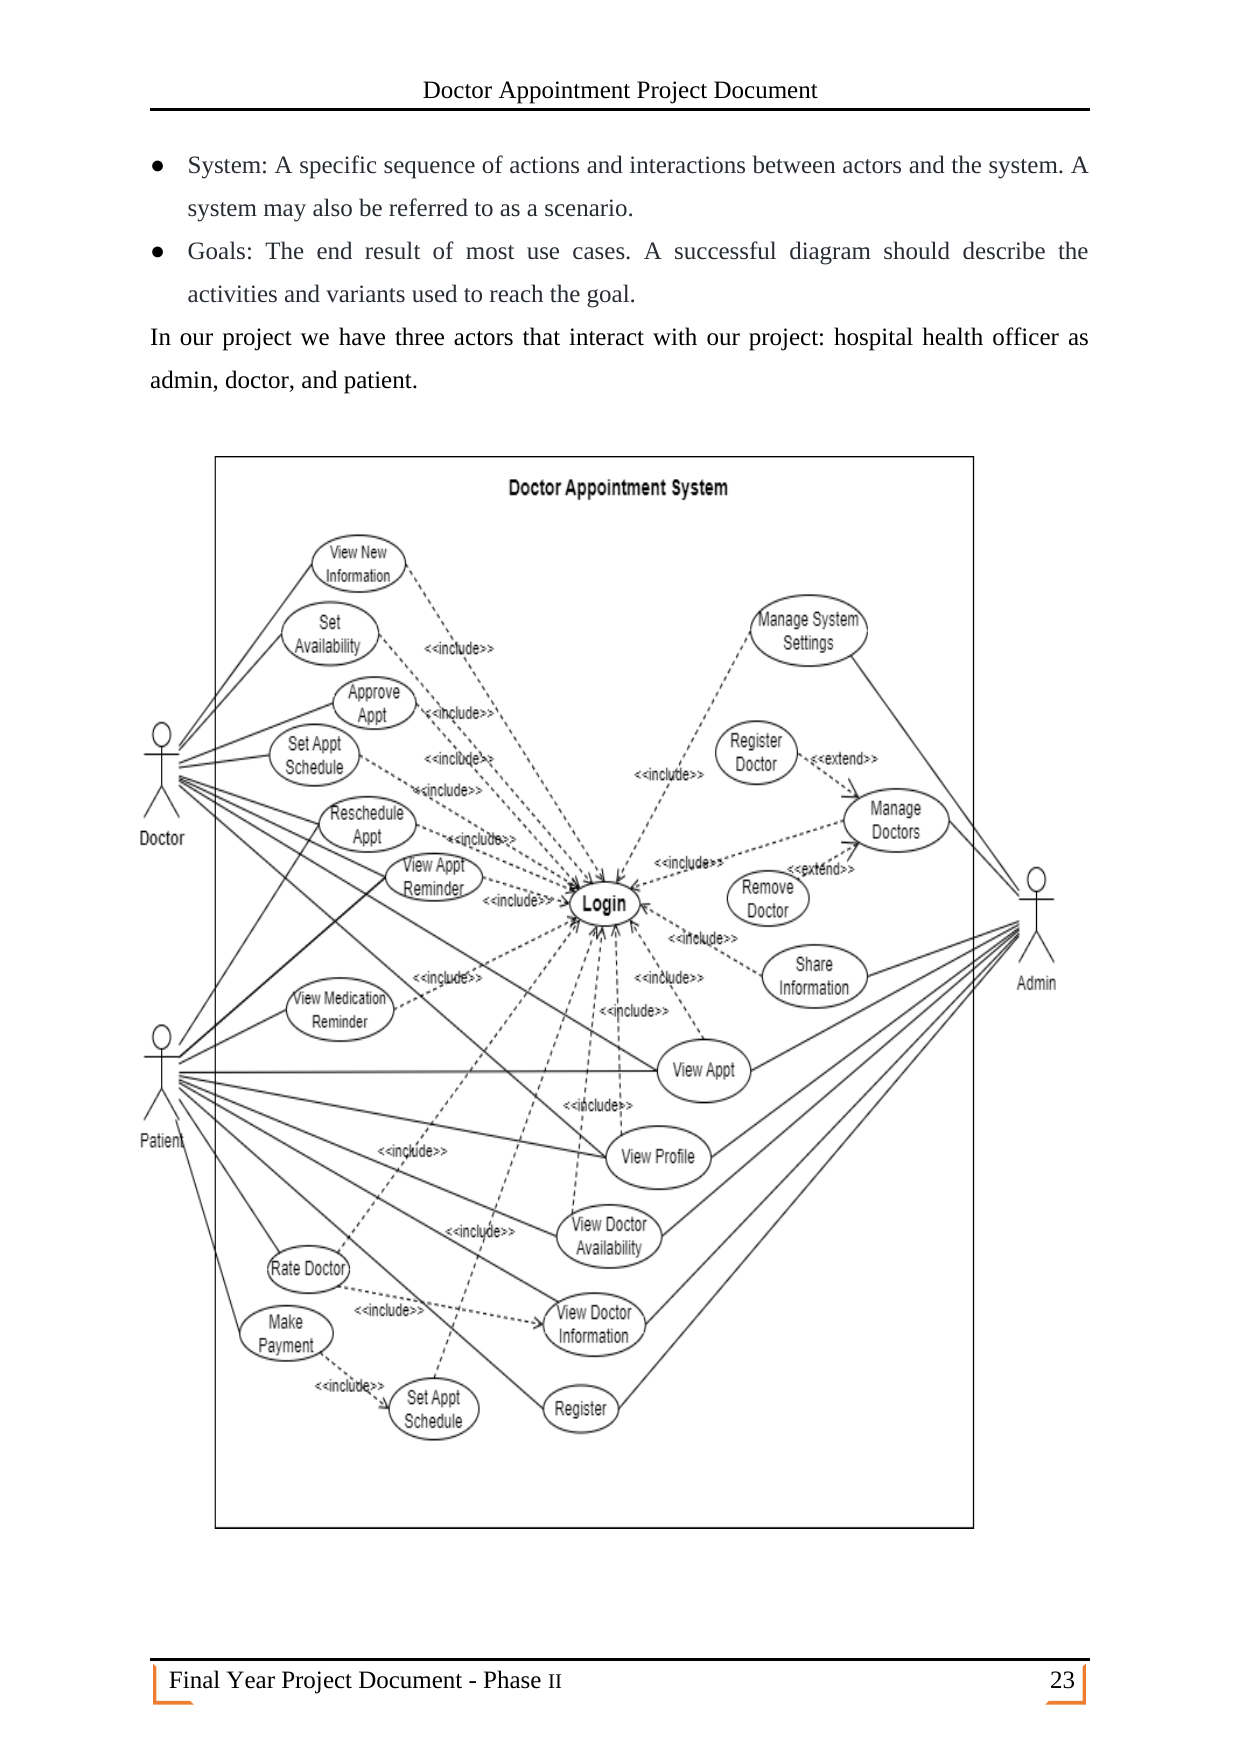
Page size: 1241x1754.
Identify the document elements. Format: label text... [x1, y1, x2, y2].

list System: A specific sequence of actions and interactions between actors and the system. A system may also be referred to as a scenario. [150, 150, 1090, 222]
list Goals: The end result of most use cases. A successful diagram should describe the activities and variants used to reach the goal. [150, 236, 1090, 308]
picture [139, 456, 1057, 1529]
text In our project we have three actors that interact with our project: hospital health officer as admin, doctor, and patient. [150, 322, 1090, 394]
